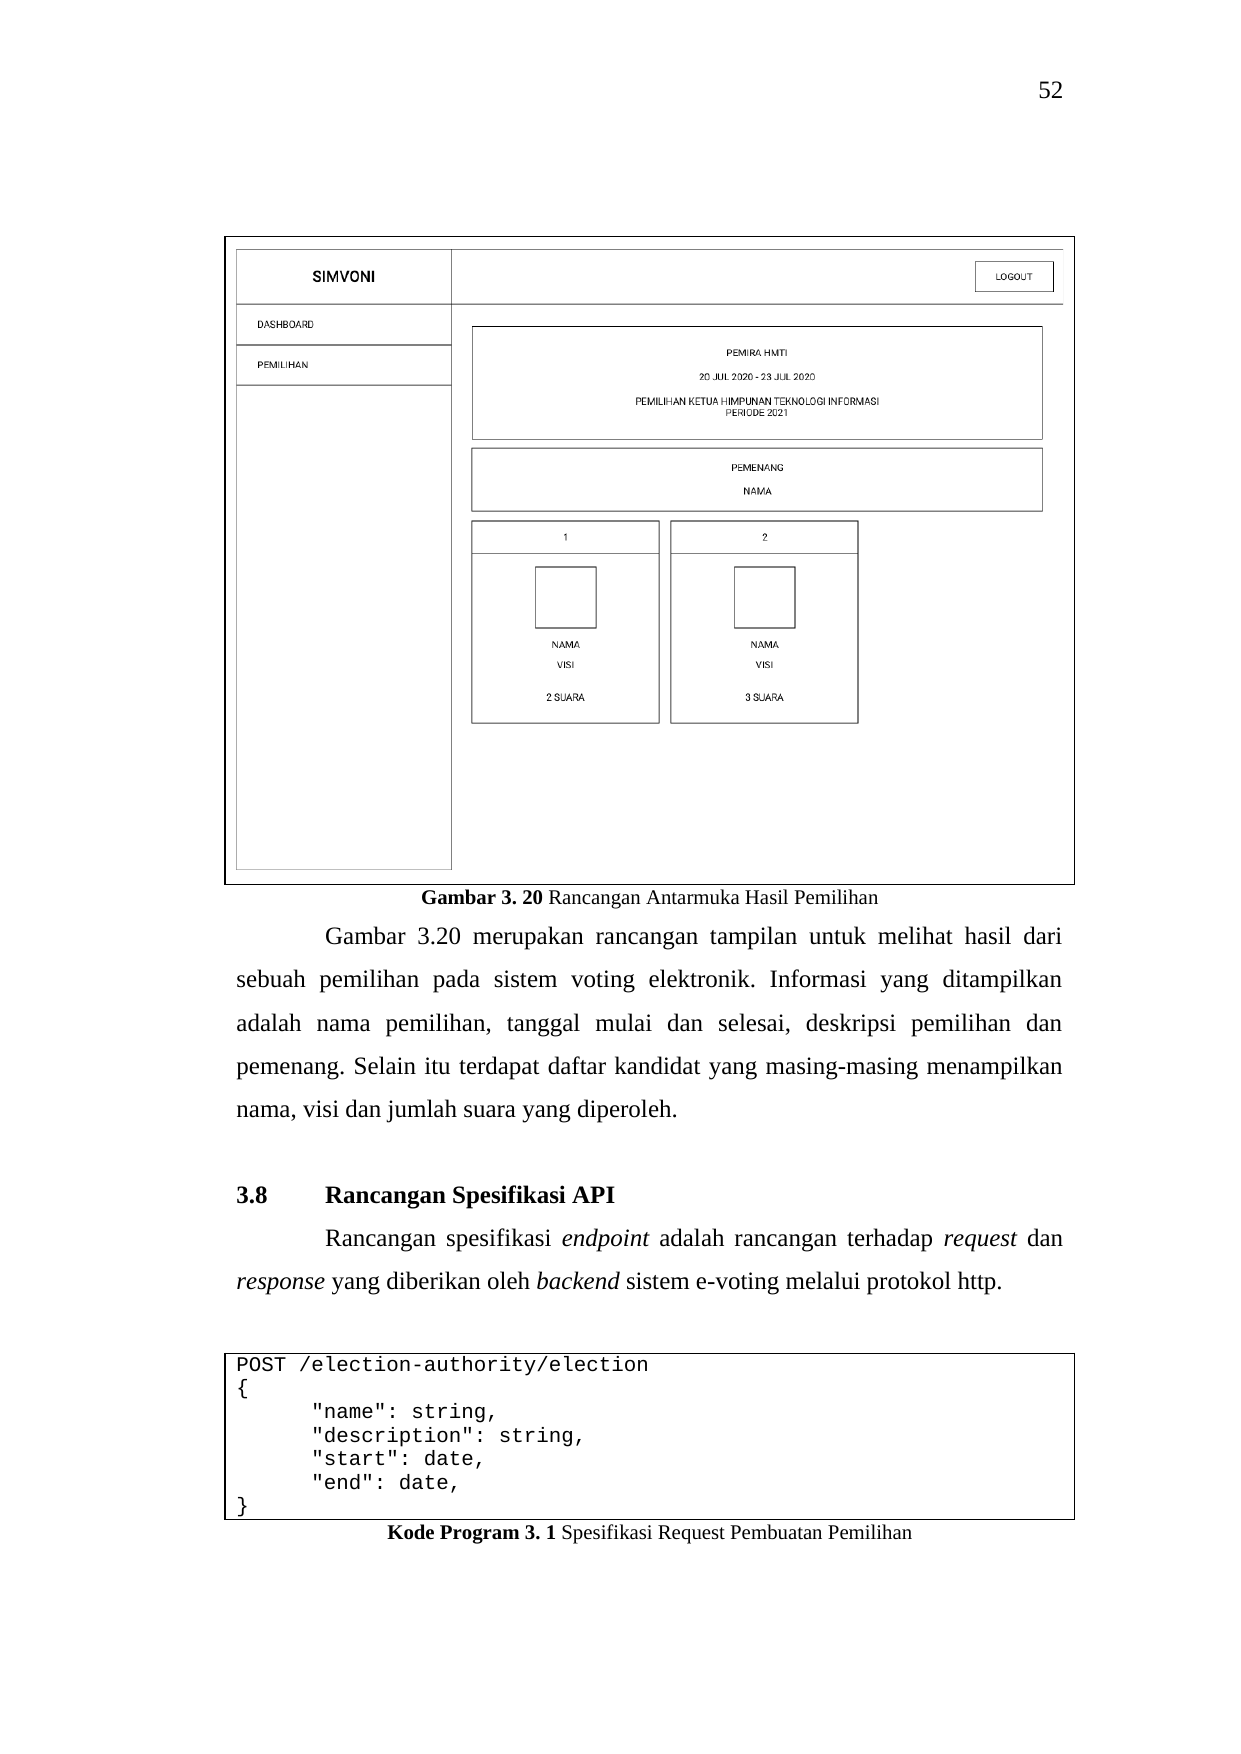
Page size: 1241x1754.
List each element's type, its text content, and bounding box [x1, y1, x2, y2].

text Kode Program 3. 1 Spesifikasi Request Pembuatan Pemilihan [236, 1520, 1063, 1544]
picture [236, 249, 1064, 870]
text Rancangan spesifikasi endpoint adalah rancangan terhadap request dan response yang diberikan oleh backend sistem e-voting melalui protokol http. [236, 1223, 1063, 1295]
subtitle Rancangan Spesifikasi API [236, 1180, 1063, 1209]
table_header [226, 237, 1074, 884]
table_header POST /election-authority/election { "name": string, "description": string, "start": date, "end": date, } [226, 1354, 1074, 1519]
text Gambar 3. 20 Rancangan Antarmuka Hasil Pemilihan [236, 885, 1063, 909]
text Gambar 3.20 merupakan rancangan tampilan untuk melihat hasil dari sebuah pemilihan pada sistem voting elektronik. Informasi yang ditampilkan adalah nama pemilihan, tanggal mulai dan selesai, deskripsi pemilihan dan pemenang. Selain itu terdapat daftar kandidat yang masing-masing menampilkan nama, visi dan jumlah suara yang diperoleh. [236, 921, 1063, 1123]
